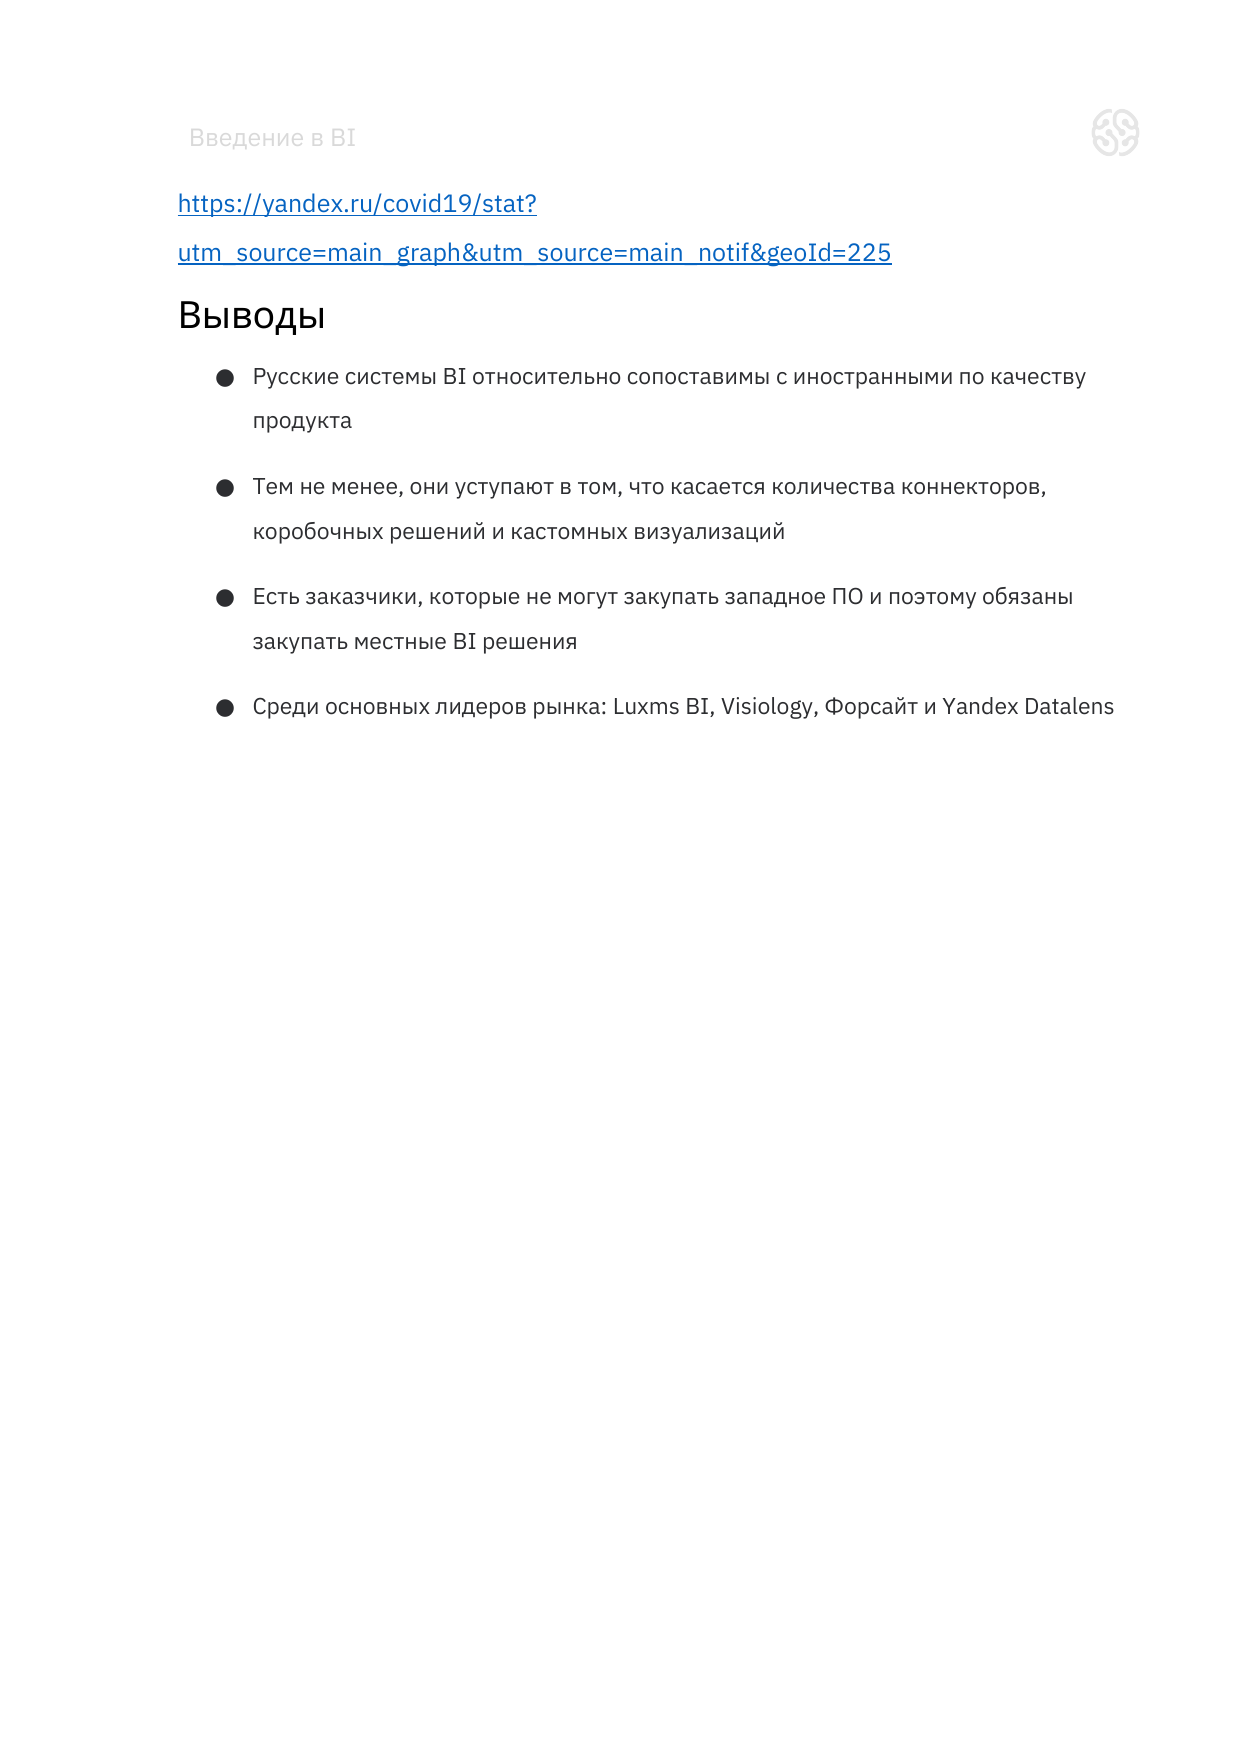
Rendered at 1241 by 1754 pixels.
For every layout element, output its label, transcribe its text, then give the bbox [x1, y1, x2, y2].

list Есть заказчики, которые не могут закупать западное ПО и поэтому обязаны закупать местные BI решения [215, 581, 1152, 656]
list Тем не менее, они уступают в том, что касается количества коннекторов, коробочных решений и кастомных визуализаций [215, 471, 1152, 545]
list Среди основных лидеров рынка: Luxms BI, Visiology, Форсайт и Yandex Datalens [215, 691, 1152, 721]
picture [1091, 108, 1140, 157]
text Выводы [177, 289, 1152, 340]
text https://yandex.ru/covid19/stat?utm_source=main_graph&utm_source=main_notif&geoId=225 [177, 187, 1152, 268]
list Русские системы BI относительно сопоставимы с иностранными по качеству продукта [215, 361, 1152, 435]
